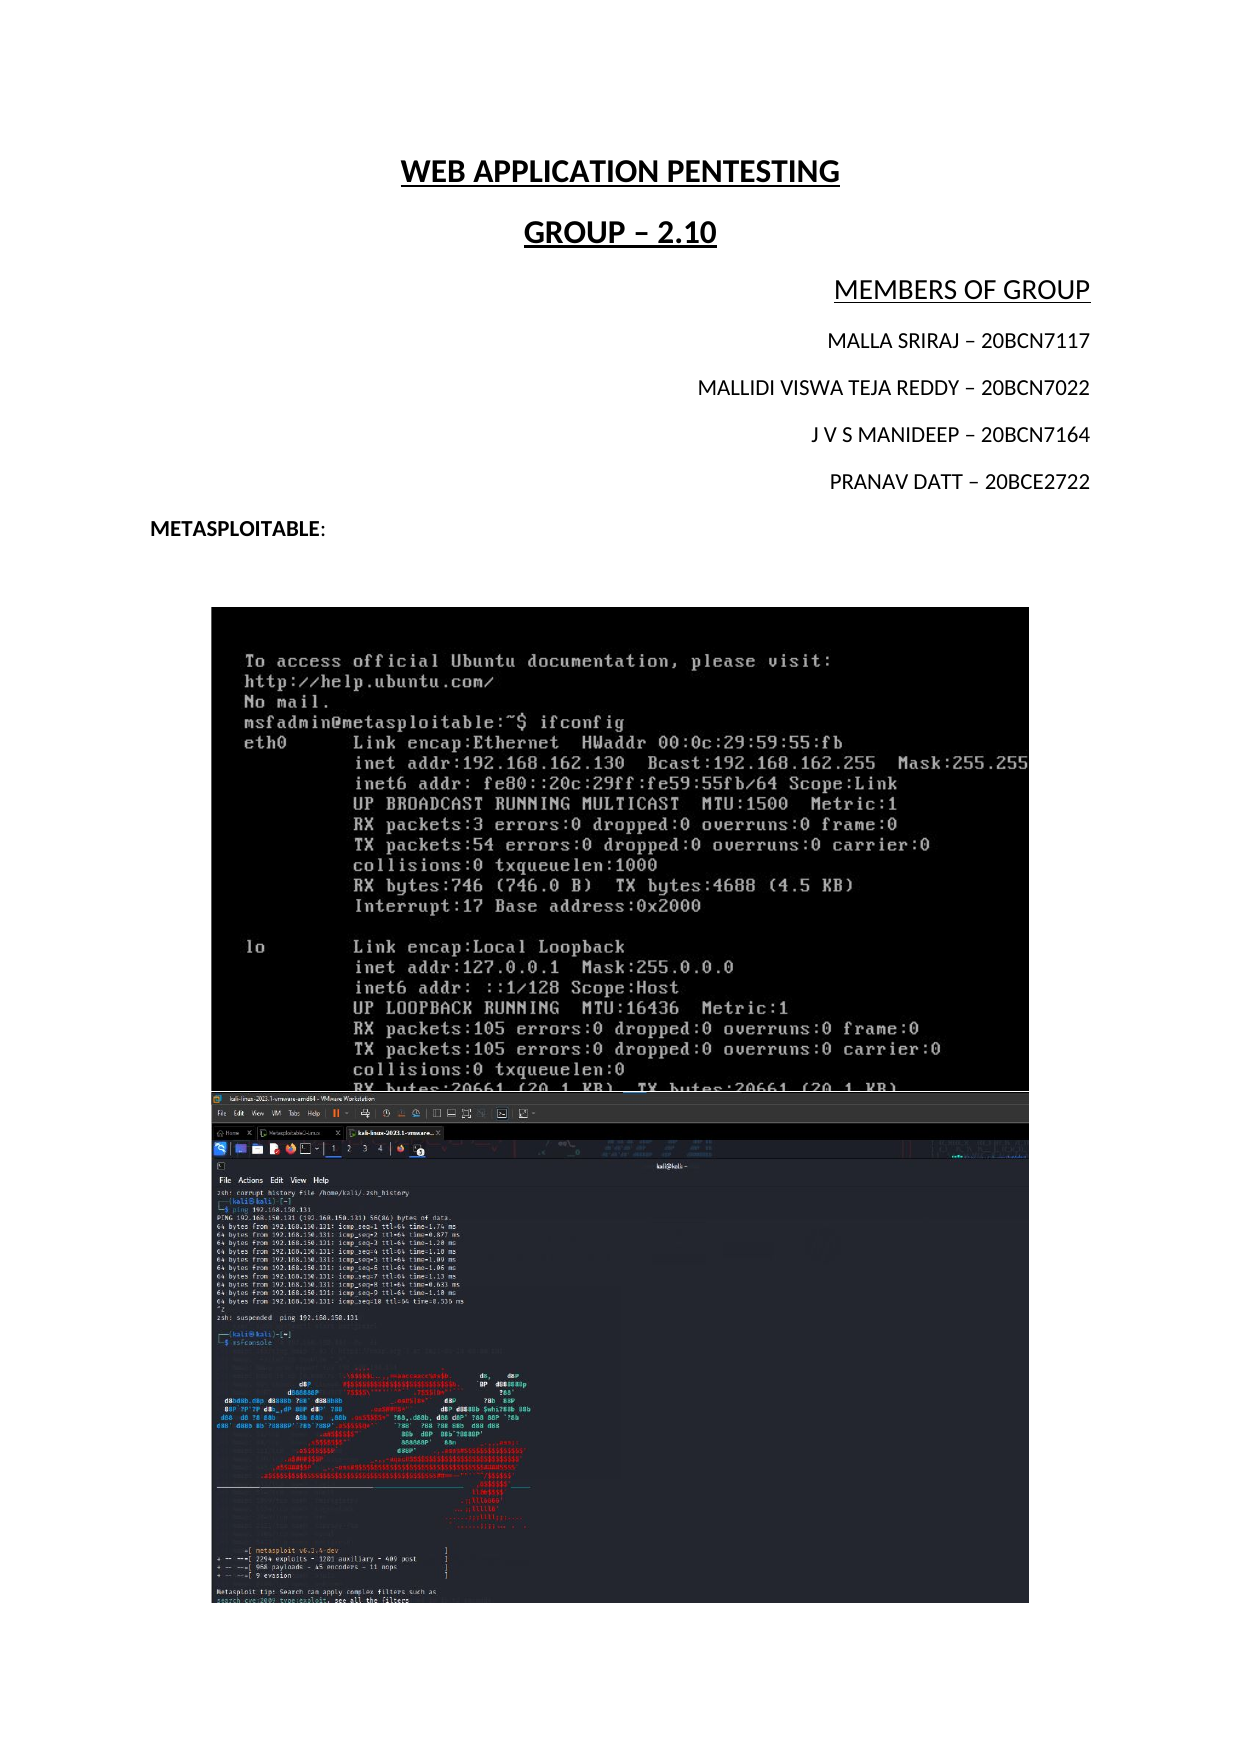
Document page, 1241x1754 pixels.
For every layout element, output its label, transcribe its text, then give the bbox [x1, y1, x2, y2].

text MALLIDI VISWA TEJA REDDY – 20BCN7022 [150, 373, 1090, 401]
text METASPLOITABLE: [150, 514, 1090, 542]
text MALLA SRIRAJ – 20BCN7117 [150, 326, 1090, 354]
text PRANAV DATT – 20BCE2722 [150, 467, 1090, 495]
text J V S MANIDEEP – 20BCN7164 [150, 420, 1090, 448]
text WEB APPLICATION PENTESTING [150, 150, 1090, 191]
text MEMBERS OF GROUP [150, 271, 1090, 307]
text GROUP – 2.10 [150, 211, 1090, 251]
